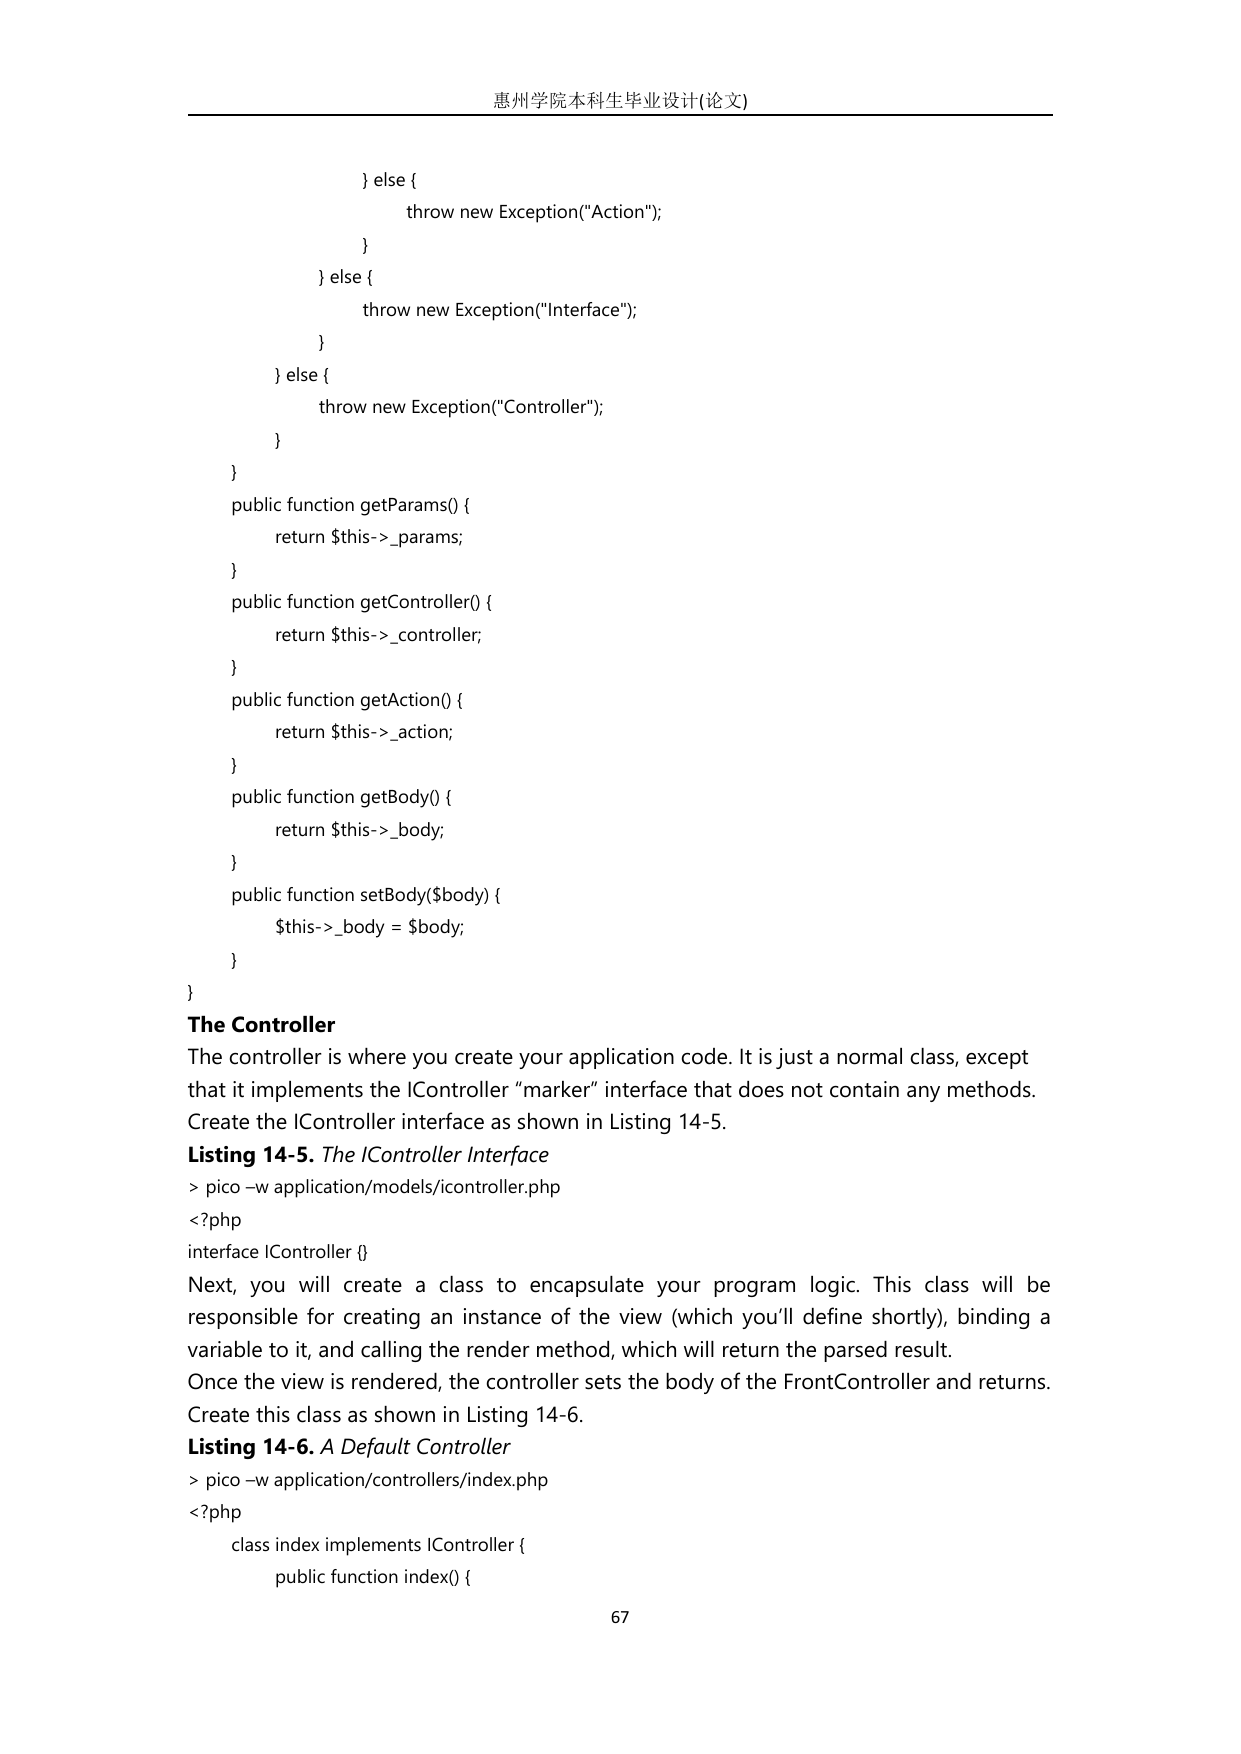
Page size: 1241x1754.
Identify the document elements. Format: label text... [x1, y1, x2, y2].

text Listing 14-5. The IController Interface [187, 1137, 1053, 1169]
text The controller is where you create your application code. It is just a normal class, except that it implements the IController “marker” interface that does not contain any methods. Create the IController interface as shown in Listing 14-5. [187, 1039, 1053, 1137]
text } else { [319, 162, 1053, 194]
text } [187, 649, 1053, 682]
text } [187, 552, 1053, 584]
text } [319, 227, 1053, 259]
text public function setBody($body) { [187, 877, 1053, 909]
text } [187, 844, 1053, 877]
text class index implements IController { [187, 1527, 1053, 1559]
text } [187, 747, 1053, 779]
text <?php [187, 1494, 1053, 1527]
text public function index() { [231, 1559, 1053, 1592]
text } [231, 422, 1053, 454]
text return $this->_controller; [231, 617, 1053, 649]
text public function getParams() { [187, 487, 1053, 519]
text public function getBody() { [187, 779, 1053, 812]
text > pico –w application/models/icontroller.php [187, 1169, 1053, 1202]
text } [187, 454, 1053, 487]
text throw new Exception("Controller"); [275, 389, 1053, 422]
text public function getController() { [187, 584, 1053, 617]
text public function getAction() { [187, 682, 1053, 714]
text interface IController {} [187, 1234, 1053, 1267]
text Next, you will create a class to encapsulate your program logic. This class will be responsible for creating an instance of the view (which you’ll define shortly), binding a variable to it, and calling the render method, which will return the parsed result. [187, 1267, 1053, 1364]
text return $this->_action; [231, 714, 1053, 747]
text } [275, 324, 1053, 357]
text } else { [231, 357, 1053, 389]
text throw new Exception("Action"); [362, 194, 1053, 227]
text return $this->_params; [231, 519, 1053, 552]
text The Controller [187, 1007, 1053, 1039]
text } [187, 974, 1053, 1007]
text throw new Exception("Interface"); [319, 292, 1053, 324]
text } [187, 942, 1053, 974]
text Once the view is rendered, the controller sets the body of the FrontController and returns. Create this class as shown in Listing 14-6. [187, 1364, 1053, 1429]
text <?php [187, 1202, 1053, 1234]
text } else { [275, 259, 1053, 292]
text $this->_body = $body; [231, 909, 1053, 942]
text > pico –w application/controllers/index.php [187, 1462, 1053, 1494]
text return $this->_body; [231, 812, 1053, 844]
text Listing 14-6. A Default Controller [187, 1429, 1053, 1462]
